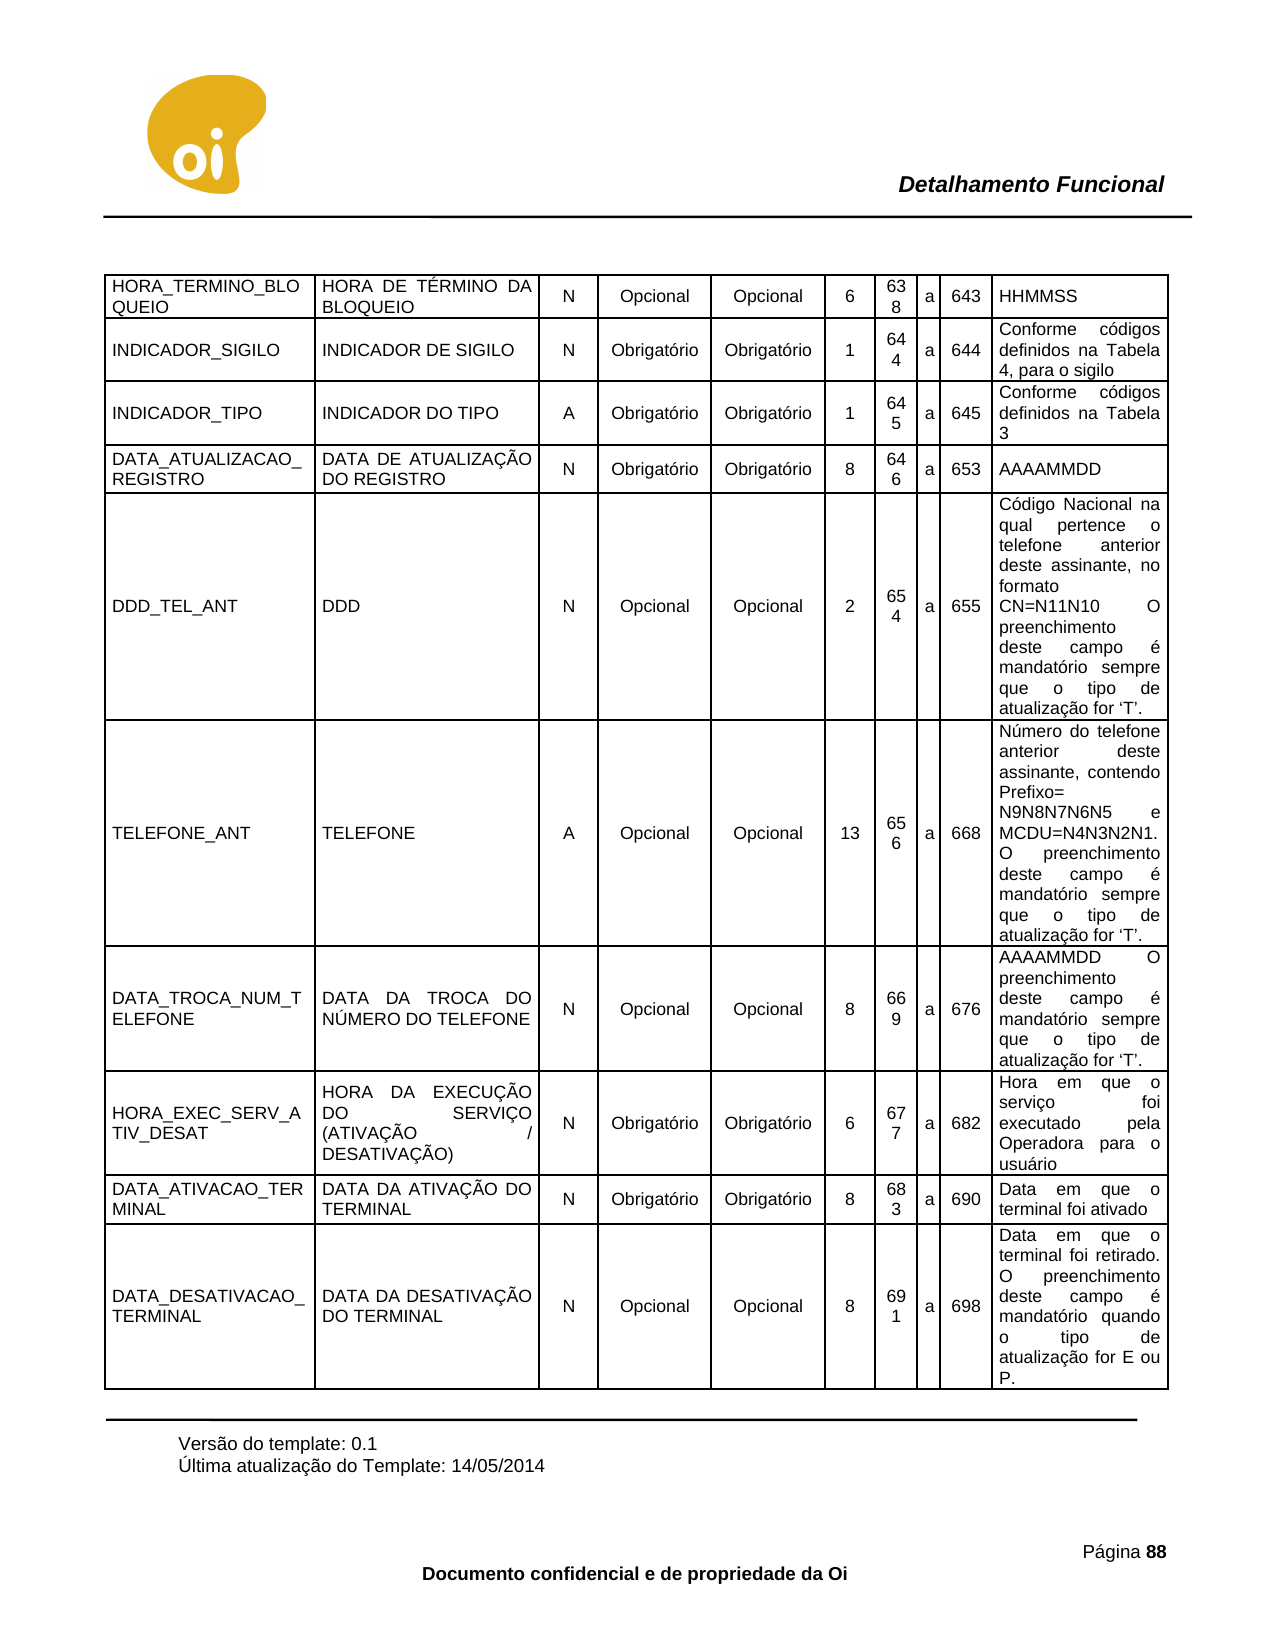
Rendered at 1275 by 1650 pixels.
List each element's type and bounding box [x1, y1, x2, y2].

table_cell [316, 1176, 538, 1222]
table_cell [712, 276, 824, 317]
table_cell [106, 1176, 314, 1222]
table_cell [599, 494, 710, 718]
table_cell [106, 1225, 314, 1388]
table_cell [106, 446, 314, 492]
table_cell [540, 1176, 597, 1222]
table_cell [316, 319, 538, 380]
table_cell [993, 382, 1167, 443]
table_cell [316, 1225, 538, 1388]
picture [147, 75, 267, 194]
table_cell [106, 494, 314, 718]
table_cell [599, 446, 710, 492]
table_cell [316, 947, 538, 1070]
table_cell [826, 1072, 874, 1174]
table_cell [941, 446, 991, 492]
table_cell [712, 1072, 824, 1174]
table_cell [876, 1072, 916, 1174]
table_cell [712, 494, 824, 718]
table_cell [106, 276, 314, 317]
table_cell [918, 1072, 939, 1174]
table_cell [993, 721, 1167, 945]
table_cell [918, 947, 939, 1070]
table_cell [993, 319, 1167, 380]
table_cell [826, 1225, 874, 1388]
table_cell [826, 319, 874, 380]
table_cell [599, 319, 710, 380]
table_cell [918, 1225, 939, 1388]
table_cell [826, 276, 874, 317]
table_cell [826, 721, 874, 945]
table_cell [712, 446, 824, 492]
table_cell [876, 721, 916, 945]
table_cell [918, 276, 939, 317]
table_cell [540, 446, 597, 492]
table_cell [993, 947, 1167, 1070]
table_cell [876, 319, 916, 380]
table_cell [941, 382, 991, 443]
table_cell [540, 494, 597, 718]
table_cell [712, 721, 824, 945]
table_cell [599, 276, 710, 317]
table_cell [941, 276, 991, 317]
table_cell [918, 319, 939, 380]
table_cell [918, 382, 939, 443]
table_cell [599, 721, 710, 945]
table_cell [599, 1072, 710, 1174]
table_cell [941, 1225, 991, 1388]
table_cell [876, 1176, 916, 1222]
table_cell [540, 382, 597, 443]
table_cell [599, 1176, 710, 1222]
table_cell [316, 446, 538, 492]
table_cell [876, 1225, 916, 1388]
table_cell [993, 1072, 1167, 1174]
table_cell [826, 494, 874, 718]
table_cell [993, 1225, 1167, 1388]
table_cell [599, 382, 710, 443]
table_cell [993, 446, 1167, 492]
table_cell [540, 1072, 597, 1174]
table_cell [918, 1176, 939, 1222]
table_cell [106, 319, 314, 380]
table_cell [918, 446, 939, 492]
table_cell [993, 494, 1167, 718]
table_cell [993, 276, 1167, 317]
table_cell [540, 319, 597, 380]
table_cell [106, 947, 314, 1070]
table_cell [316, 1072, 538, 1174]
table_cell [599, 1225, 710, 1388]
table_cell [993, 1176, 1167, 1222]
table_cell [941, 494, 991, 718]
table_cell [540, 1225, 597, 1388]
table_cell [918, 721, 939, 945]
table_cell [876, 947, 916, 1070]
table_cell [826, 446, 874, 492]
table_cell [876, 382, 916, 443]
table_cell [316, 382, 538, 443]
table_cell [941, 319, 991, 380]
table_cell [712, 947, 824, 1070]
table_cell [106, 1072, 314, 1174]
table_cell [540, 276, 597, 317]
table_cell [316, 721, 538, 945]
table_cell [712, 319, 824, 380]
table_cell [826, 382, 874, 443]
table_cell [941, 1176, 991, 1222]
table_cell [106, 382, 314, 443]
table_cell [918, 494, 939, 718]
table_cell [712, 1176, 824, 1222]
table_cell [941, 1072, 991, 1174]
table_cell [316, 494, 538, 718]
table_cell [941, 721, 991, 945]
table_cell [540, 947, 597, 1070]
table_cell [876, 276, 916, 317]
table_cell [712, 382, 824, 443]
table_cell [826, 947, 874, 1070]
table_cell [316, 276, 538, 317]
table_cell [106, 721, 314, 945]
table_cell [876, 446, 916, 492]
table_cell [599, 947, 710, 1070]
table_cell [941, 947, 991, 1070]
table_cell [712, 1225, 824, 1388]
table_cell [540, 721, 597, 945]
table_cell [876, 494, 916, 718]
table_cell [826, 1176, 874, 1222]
